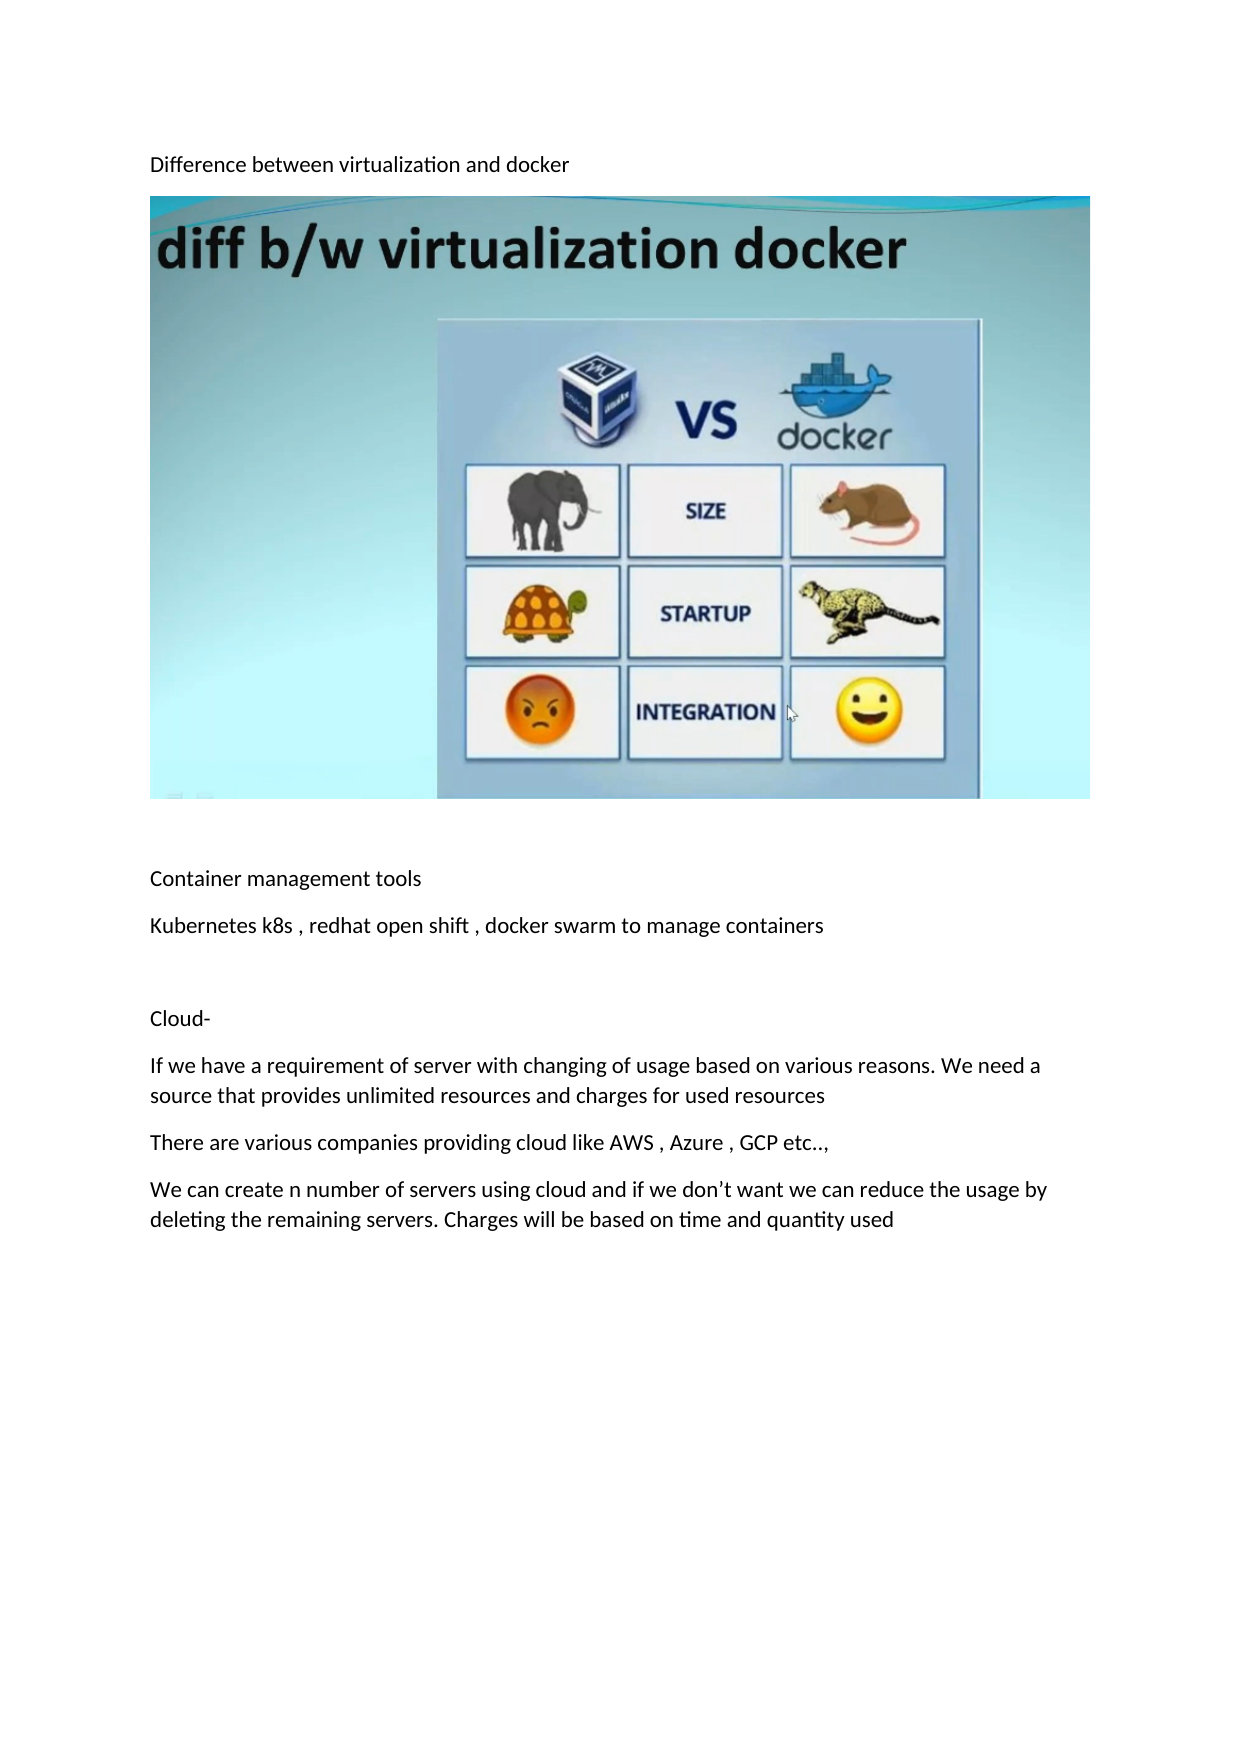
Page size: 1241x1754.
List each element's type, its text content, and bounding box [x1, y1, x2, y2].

text Kubernetes k8s , redhat open shift , docker swarm to manage containers [150, 911, 1090, 939]
text If we have a requirement of server with changing of usage based on various reasons. We need a source that provides unlimited resources and charges for used resources [150, 1051, 1090, 1110]
text Cloud- [150, 1004, 1090, 1033]
text Container management tools [150, 864, 1090, 892]
picture [150, 196, 1091, 799]
text There are various companies providing cloud like AWS , Azure , GCP etc.., [150, 1128, 1090, 1157]
text Difference between virtualization and docker [150, 150, 1090, 178]
text We can create n number of servers using cloud and if we don’t want we can reduce the usage by deleting the remaining servers. Charges will be based on time and quantity used [150, 1175, 1090, 1234]
